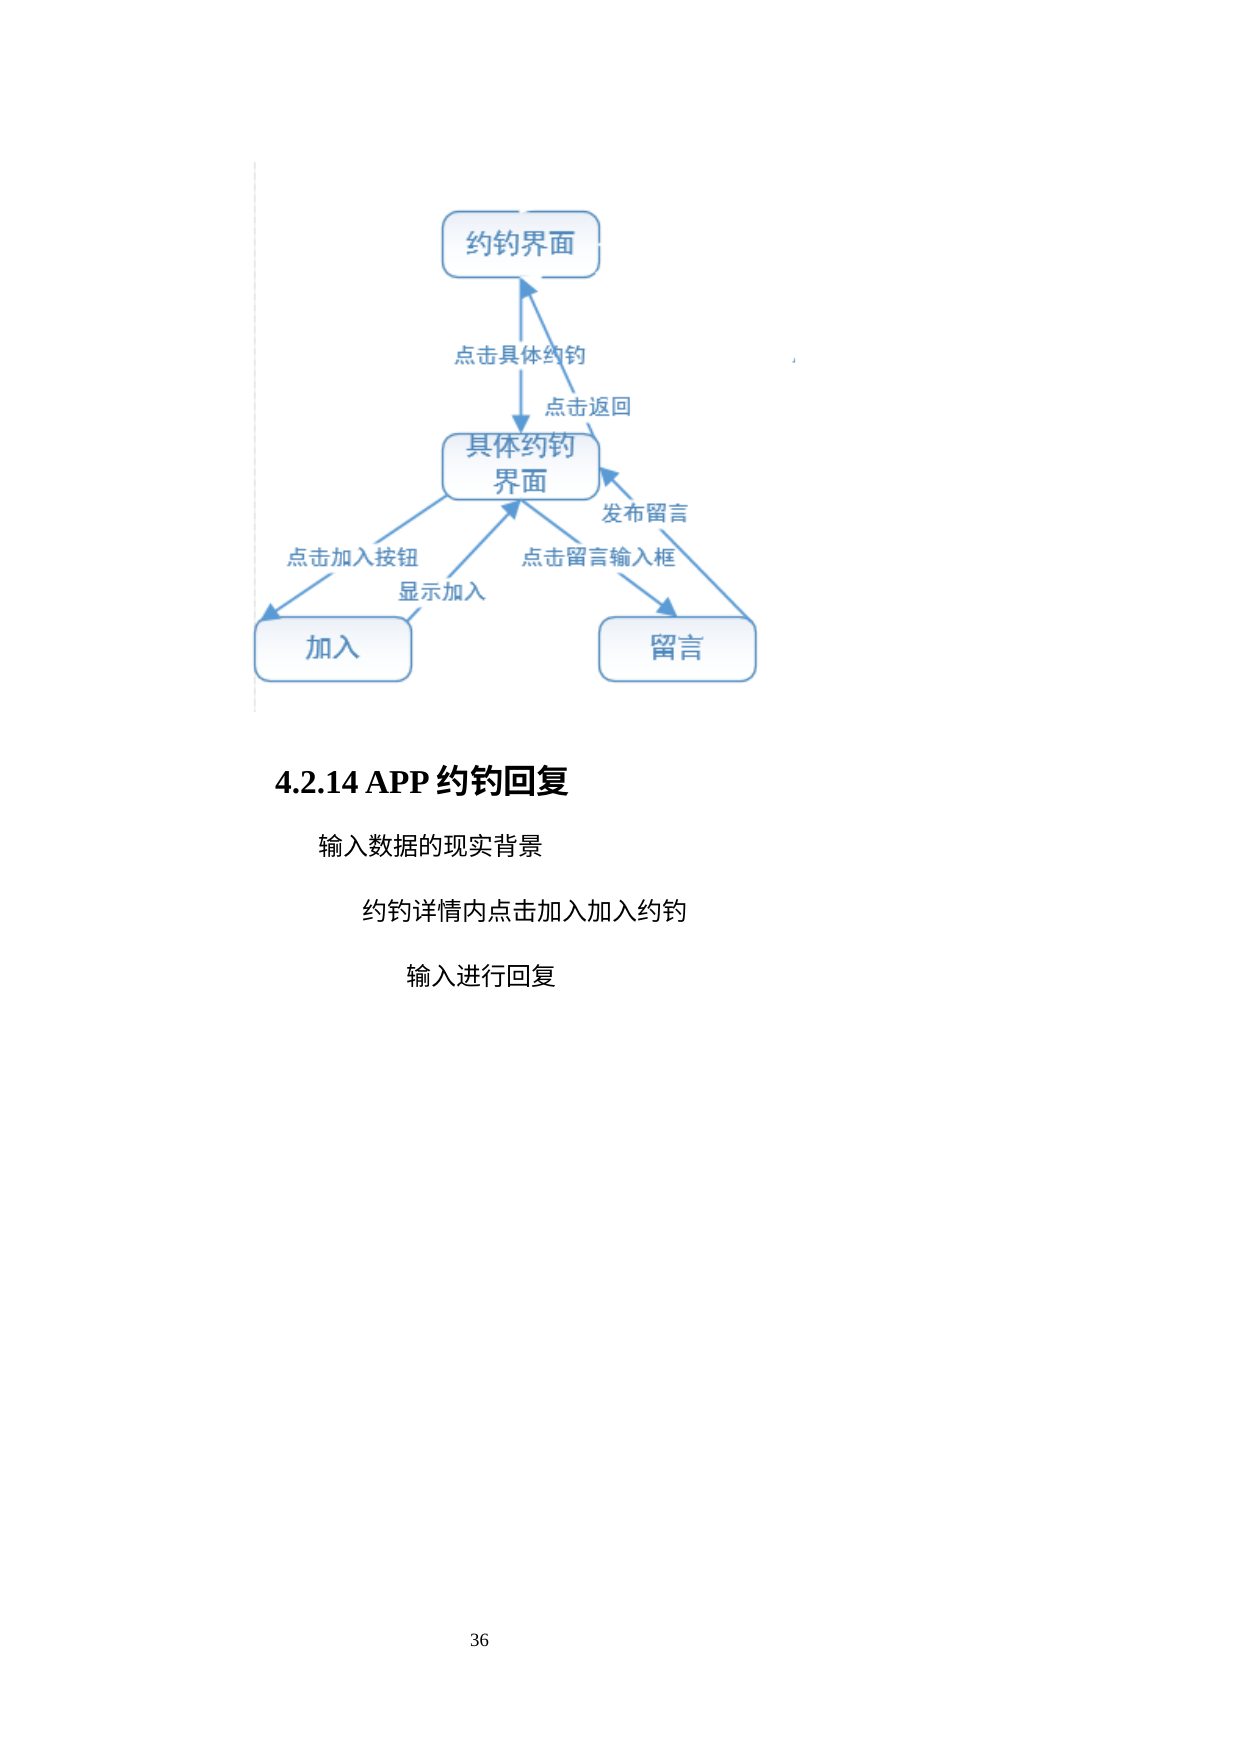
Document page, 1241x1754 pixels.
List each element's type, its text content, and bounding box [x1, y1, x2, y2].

text 4.2.14 APP约钓回复 [231, 747, 1053, 812]
picture [187, 162, 796, 712]
text 输入进行回复 [362, 942, 1053, 1007]
text 约钓详情内点击加入加入约钓 [319, 877, 1053, 942]
text 输入数据的现实背景 [187, 812, 1053, 877]
